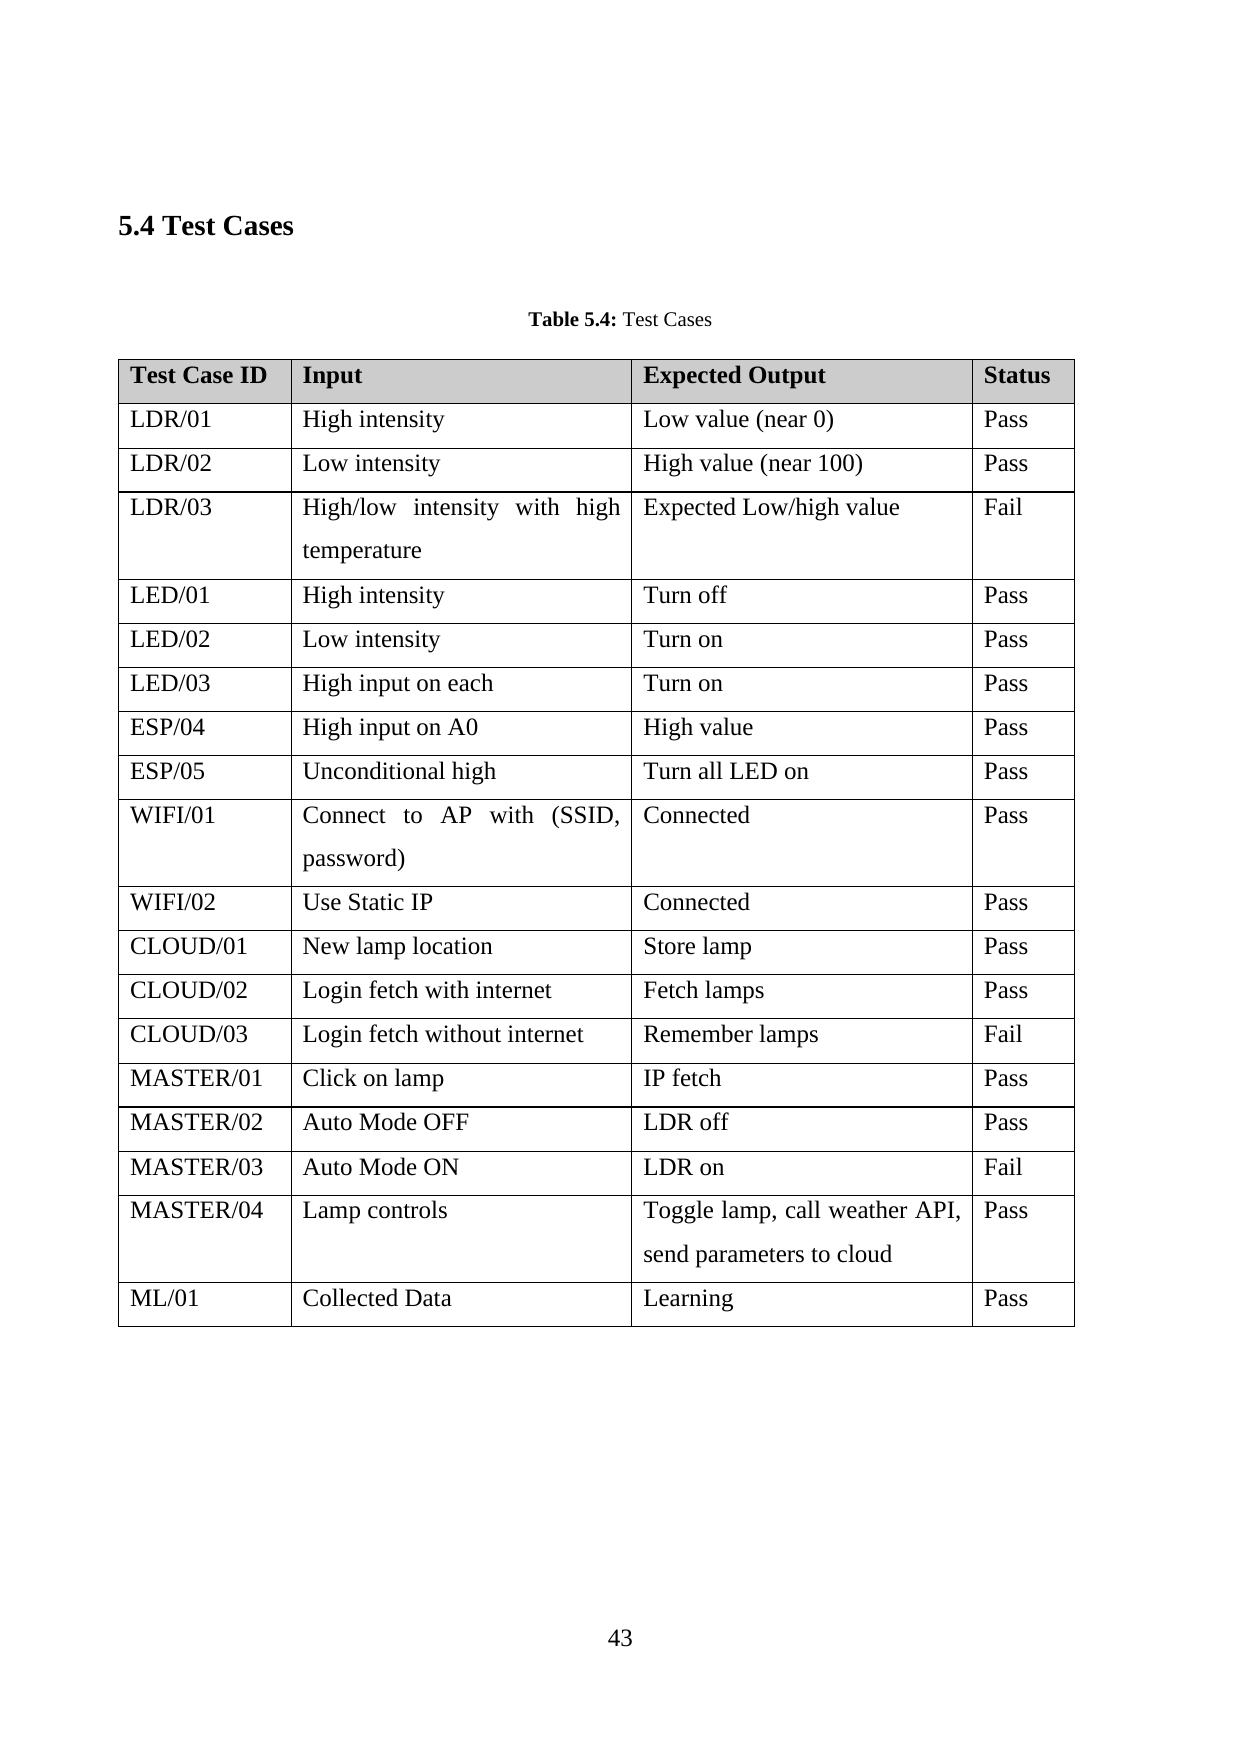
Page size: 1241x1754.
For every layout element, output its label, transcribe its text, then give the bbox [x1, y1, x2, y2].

table_cell Pass [973, 449, 1074, 491]
table_cell LDR/01 [119, 404, 291, 447]
table_cell MASTER/02 [119, 1108, 291, 1151]
table_cell High intensity [292, 580, 631, 623]
table_cell Pass [973, 1108, 1074, 1151]
table_cell Pass [973, 404, 1074, 447]
table_cell High value (near 100) [632, 449, 972, 491]
table_cell MASTER/04 [119, 1196, 291, 1282]
table_cell Connected [632, 800, 972, 886]
table_cell Auto Mode ON [292, 1152, 631, 1194]
table_cell Pass [973, 887, 1074, 930]
table_cell Low intensity [292, 449, 631, 491]
table_cell Unconditional high [292, 756, 631, 799]
table_cell Pass [973, 668, 1074, 711]
table_cell Expected Low/high value [632, 493, 972, 579]
table_cell Pass [973, 624, 1074, 667]
table_cell Pass [973, 1064, 1074, 1106]
table_cell MASTER/01 [119, 1064, 291, 1106]
table_cell Login fetch with internet [292, 975, 631, 1018]
table_cell Lamp controls [292, 1196, 631, 1282]
table_cell Collected Data [292, 1283, 631, 1326]
table_cell High input on each [292, 668, 631, 711]
table_cell Pass [973, 1196, 1074, 1282]
table_cell High input on A0 [292, 712, 631, 755]
table_cell LDR/02 [119, 449, 291, 491]
table_cell Connect to AP with (SSID, password) [292, 800, 631, 886]
table_header Test Case ID [119, 360, 291, 403]
table_cell Toggle lamp, call weather API, send parameters to cloud [632, 1196, 972, 1282]
table_cell Fail [973, 1019, 1074, 1062]
text Table 5.4: Test Cases [118, 307, 1122, 331]
table_cell High intensity [292, 404, 631, 447]
table_cell MASTER/03 [119, 1152, 291, 1194]
table_header Status [973, 360, 1074, 403]
table_cell Pass [973, 931, 1074, 974]
table_cell Click on lamp [292, 1064, 631, 1106]
table_cell Pass [973, 580, 1074, 623]
table_cell Store lamp [632, 931, 972, 974]
table_cell Pass [973, 756, 1074, 799]
table_cell High/low intensity with high temperature [292, 493, 631, 579]
table_cell WIFI/01 [119, 800, 291, 886]
table_cell Use Static IP [292, 887, 631, 930]
table_cell ML/01 [119, 1283, 291, 1326]
table_cell Learning [632, 1283, 972, 1326]
table_cell Turn off [632, 580, 972, 623]
table_cell CLOUD/01 [119, 931, 291, 974]
table_cell Turn on [632, 624, 972, 667]
table_cell Pass [973, 1283, 1074, 1326]
table_cell Fail [973, 1152, 1074, 1194]
table_cell LDR/03 [119, 493, 291, 579]
table_cell IP fetch [632, 1064, 972, 1106]
table_header Input [292, 360, 631, 403]
table_cell Low value (near 0) [632, 404, 972, 447]
subtitle 5.4 Test Cases [118, 208, 1122, 242]
table_cell Pass [973, 712, 1074, 755]
table_cell LED/03 [119, 668, 291, 711]
table_cell CLOUD/02 [119, 975, 291, 1018]
table_cell Fetch lamps [632, 975, 972, 1018]
table_cell Turn all LED on [632, 756, 972, 799]
table_cell LDR off [632, 1108, 972, 1151]
table_cell Remember lamps [632, 1019, 972, 1062]
table_cell ESP/05 [119, 756, 291, 799]
table_cell Pass [973, 975, 1074, 1018]
table_cell Low intensity [292, 624, 631, 667]
table_cell LED/02 [119, 624, 291, 667]
table_cell Connected [632, 887, 972, 930]
table_cell Pass [973, 800, 1074, 886]
table_cell LED/01 [119, 580, 291, 623]
table_cell Turn on [632, 668, 972, 711]
table_header Expected Output [632, 360, 972, 403]
table_cell New lamp location [292, 931, 631, 974]
table_cell CLOUD/03 [119, 1019, 291, 1062]
table_cell Fail [973, 493, 1074, 579]
table_cell ESP/04 [119, 712, 291, 755]
table_cell Login fetch without internet [292, 1019, 631, 1062]
table_cell WIFI/02 [119, 887, 291, 930]
table_cell LDR on [632, 1152, 972, 1194]
table_cell Auto Mode OFF [292, 1108, 631, 1151]
table_cell High value [632, 712, 972, 755]
